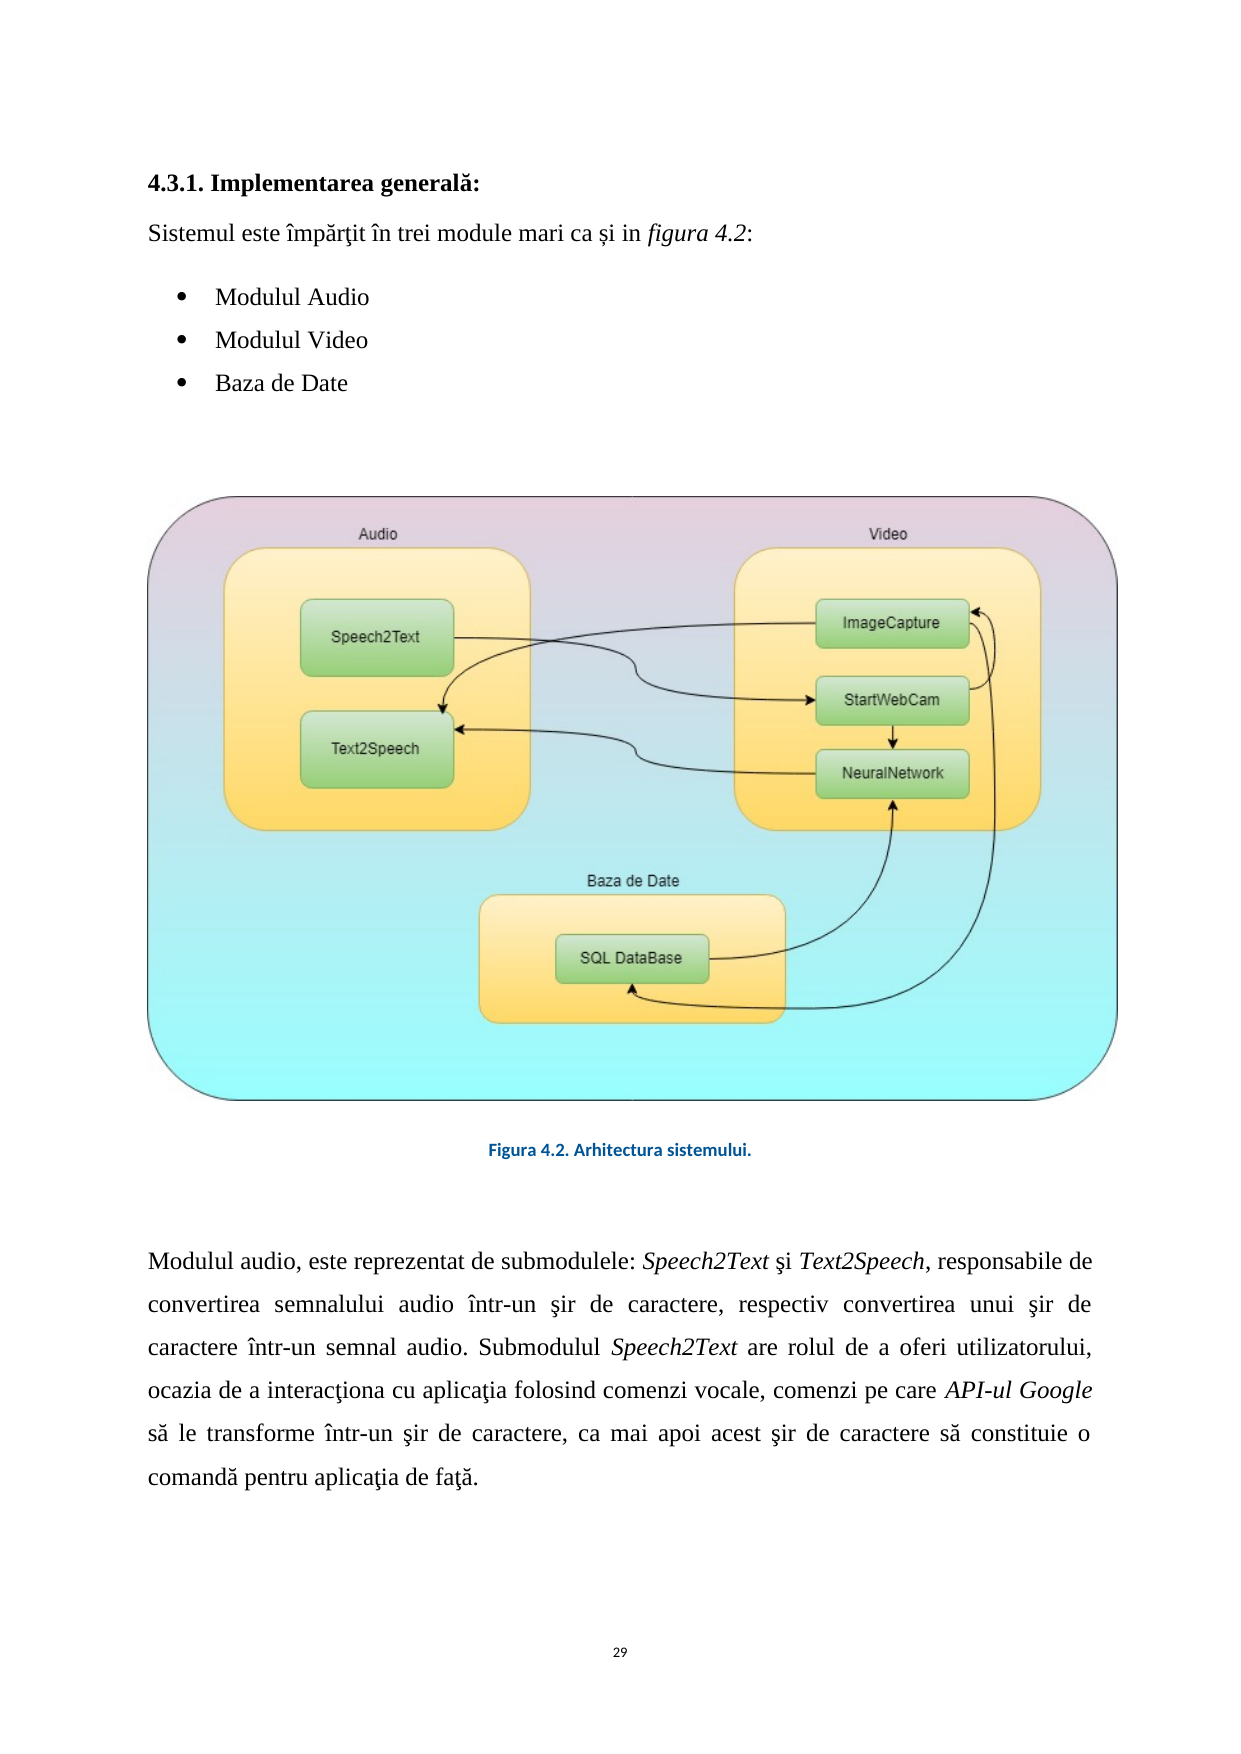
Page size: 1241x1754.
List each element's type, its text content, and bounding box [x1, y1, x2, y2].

text Figura 4.2. Arhitectura sistemului. [148, 1138, 1092, 1161]
picture [147, 496, 1118, 1101]
subtitle 4.3.1. Implementarea generală: [148, 168, 1092, 197]
list Modulul Video [177, 325, 1092, 354]
text Sistemul este împărţit în trei module mari ca și in figura 4.2: [148, 218, 1092, 247]
list Modulul Audio [177, 282, 1092, 311]
text Modulul audio, este reprezentat de submodulele: Speech2Text şi Text2Speech, responsabile de convertirea semnalului audio într-un şir de caractere, respectiv convertirea unui şir de caractere într-un semnal audio. Submodulul Speech2Text are rolul de a oferi utilizatorului, ocazia de a interacţiona cu aplicaţia folosind comenzi vocale, comenzi pe care API-ul Google să le transforme într-un şir de caractere, ca mai apoi acest şir de caractere să constituie o comandă pentru aplicaţia de faţă. [148, 1246, 1092, 1490]
list Baza de Date [177, 368, 1092, 397]
